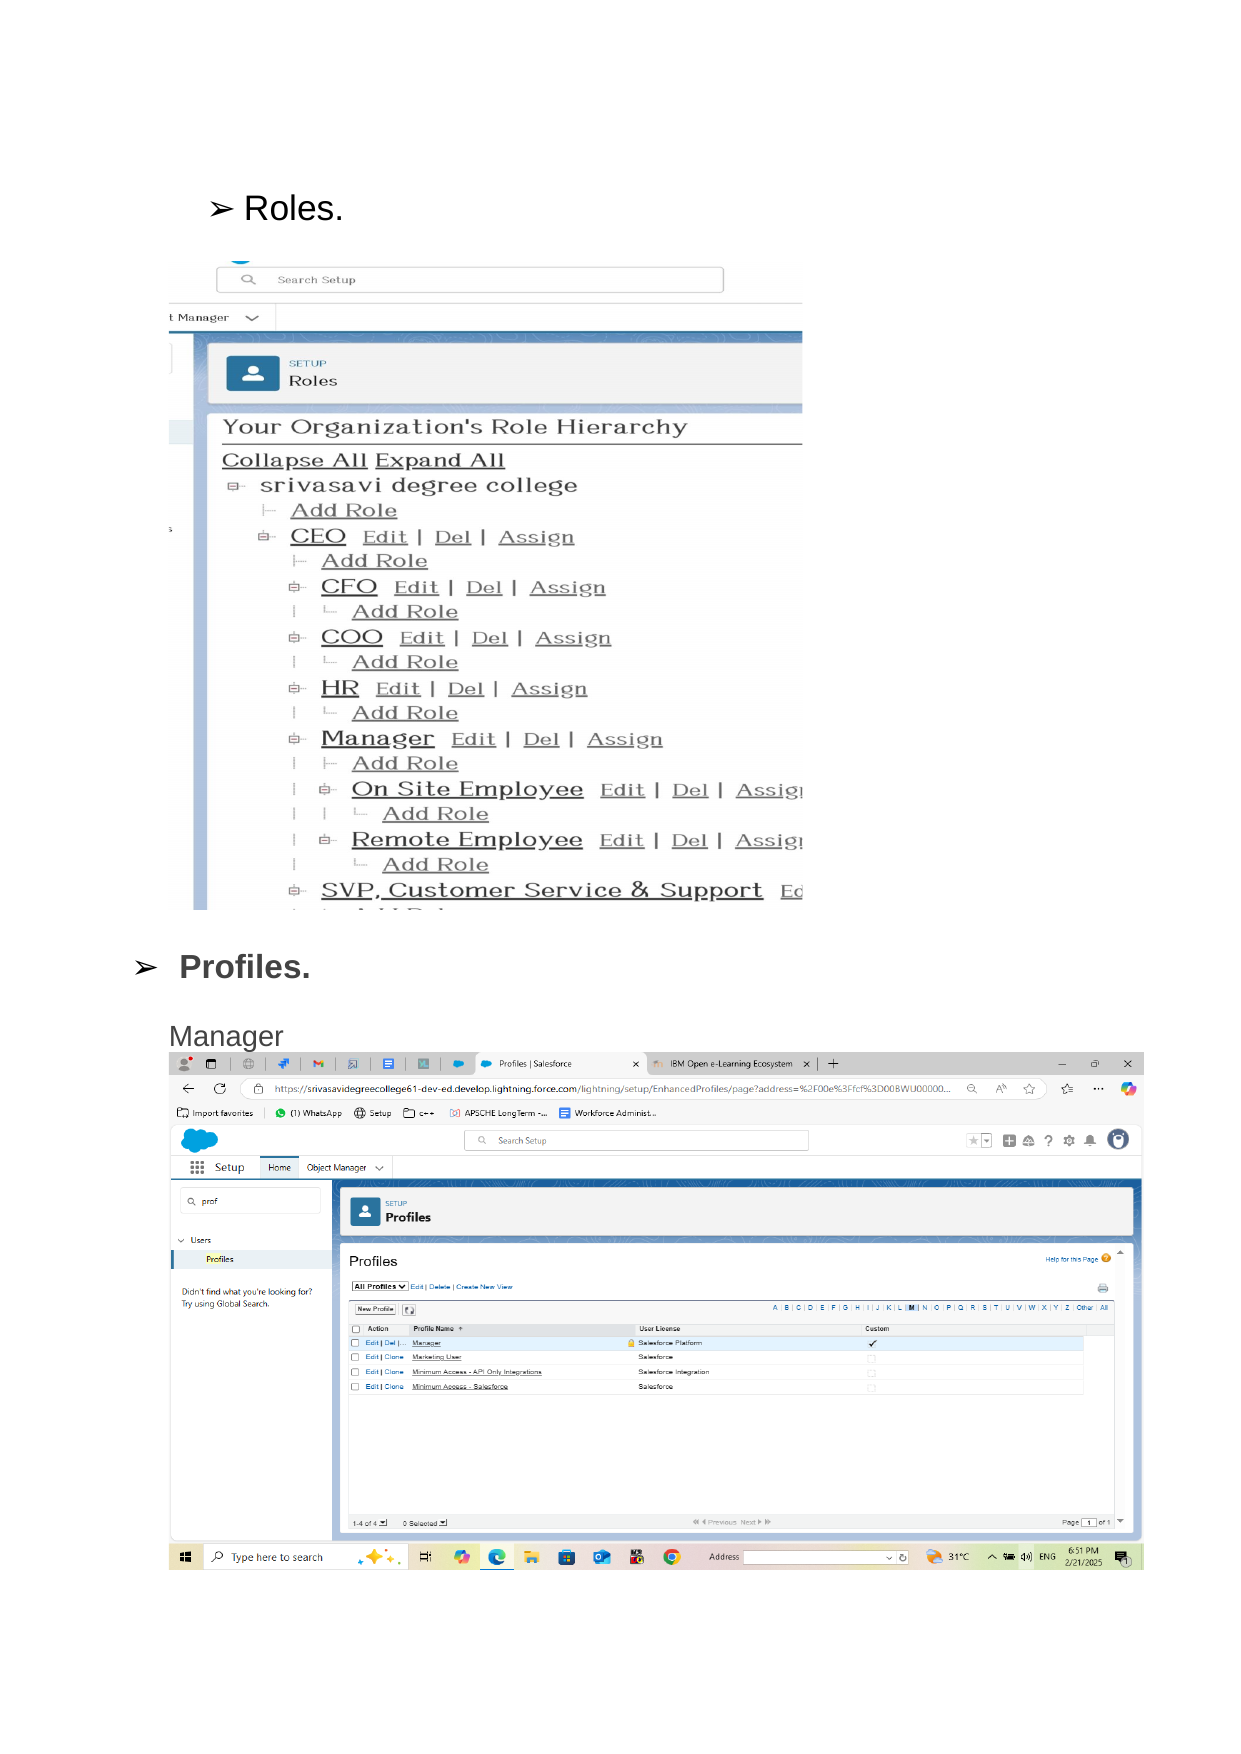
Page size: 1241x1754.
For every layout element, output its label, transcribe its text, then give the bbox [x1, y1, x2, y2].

subtitle Manager [169, 1019, 1137, 1052]
picture [168, 1052, 1144, 1570]
picture [168, 261, 803, 910]
subtitle Roles. [206, 187, 1137, 228]
subtitle Profiles. [131, 947, 1137, 986]
